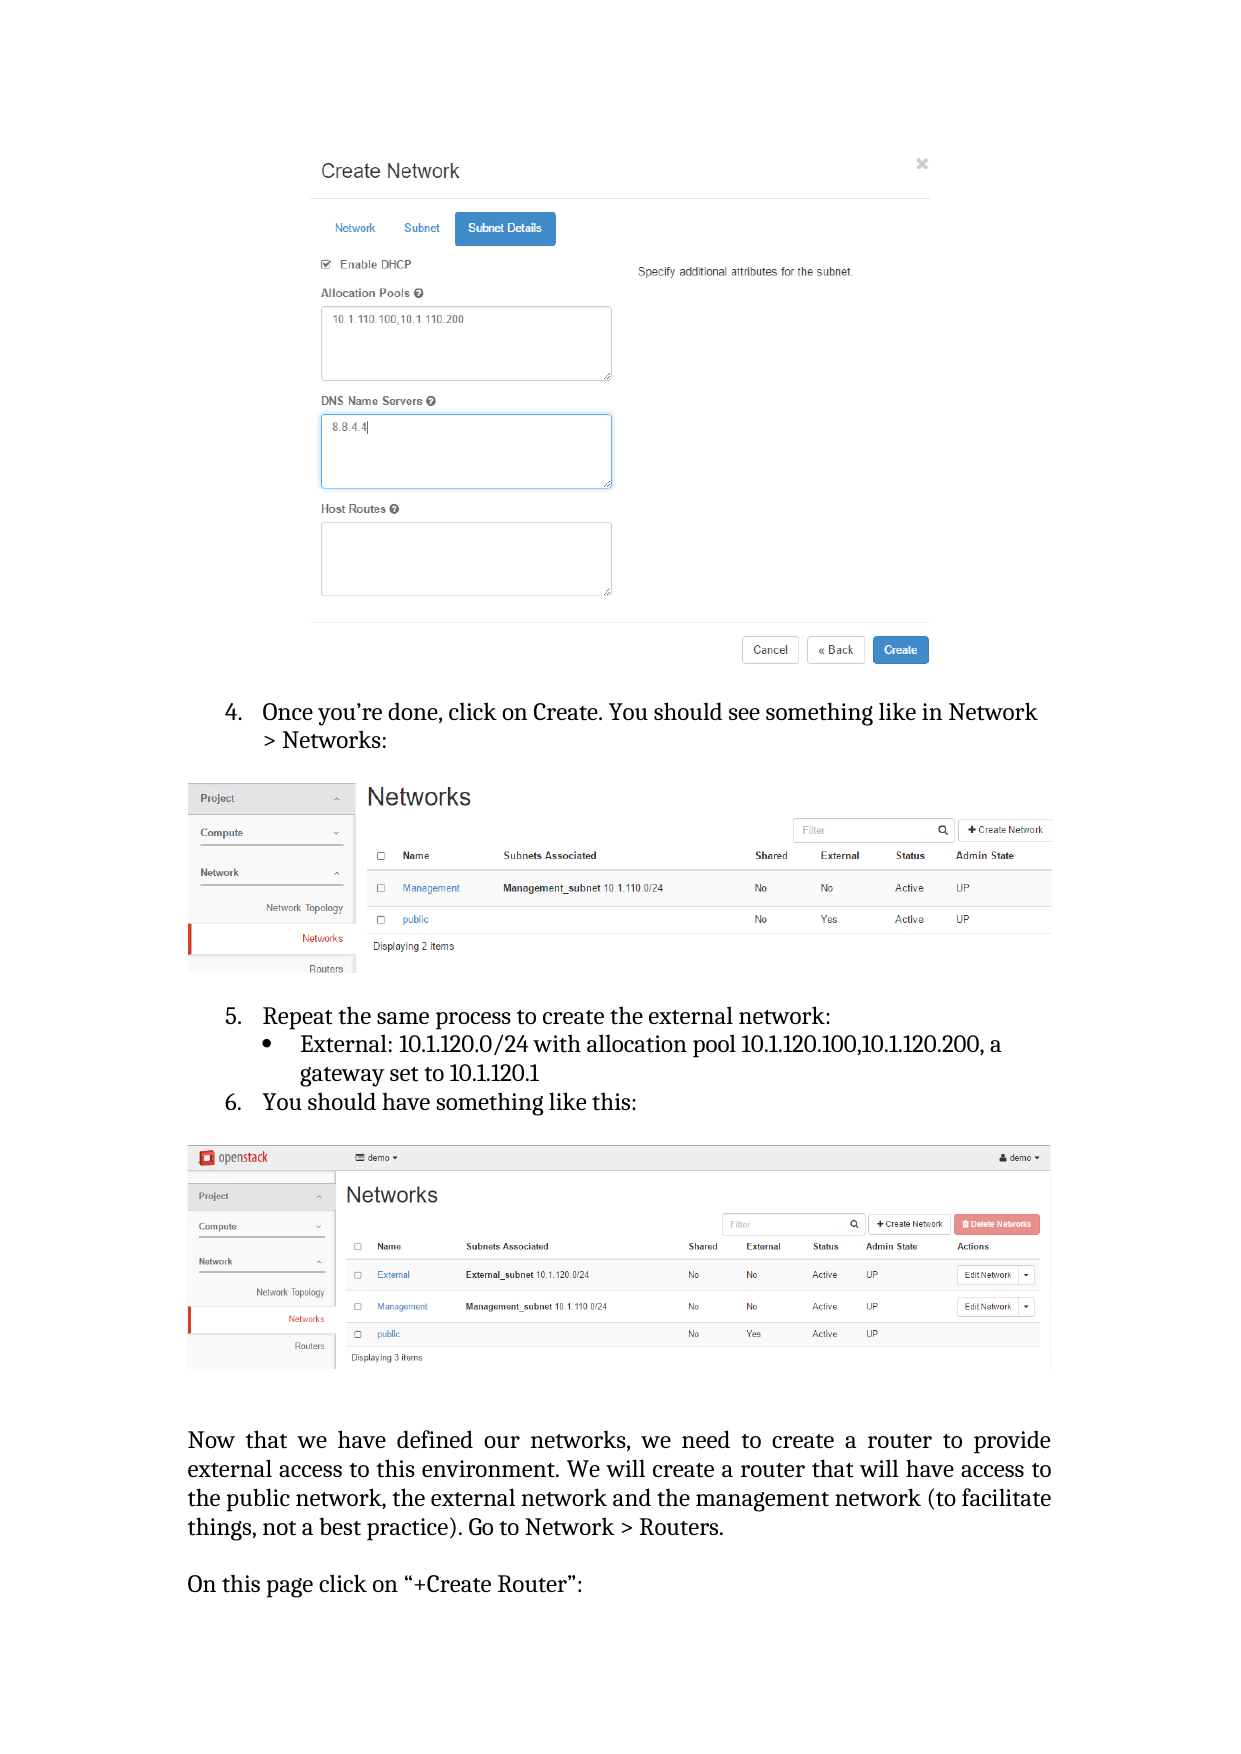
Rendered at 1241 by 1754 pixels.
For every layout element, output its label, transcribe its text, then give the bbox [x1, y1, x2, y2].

text On this page click on “+Create Router”: [187, 1570, 1053, 1599]
list Once you’re done, click on Create. You should see something like in Network > Networks: [225, 697, 1053, 755]
picture [310, 150, 930, 669]
list You should have something like this: [225, 1088, 1053, 1117]
picture [187, 1145, 1050, 1369]
text Now that we have defined our networks, we need to create a router to provide external access to this environment. We will create a router that will have access to the public network, the external network and the management network (to facilitate things, not a best practice). Go to Network > Routers. [187, 1426, 1053, 1541]
list External: 10.1.120.0/24 with allocation pool 10.1.120.100,10.1.120.200, a gateway set to 10.1.120.1 [262, 1030, 1053, 1088]
picture [188, 783, 1053, 973]
list Repeat the same process to create the external network: [225, 1002, 1053, 1030]
